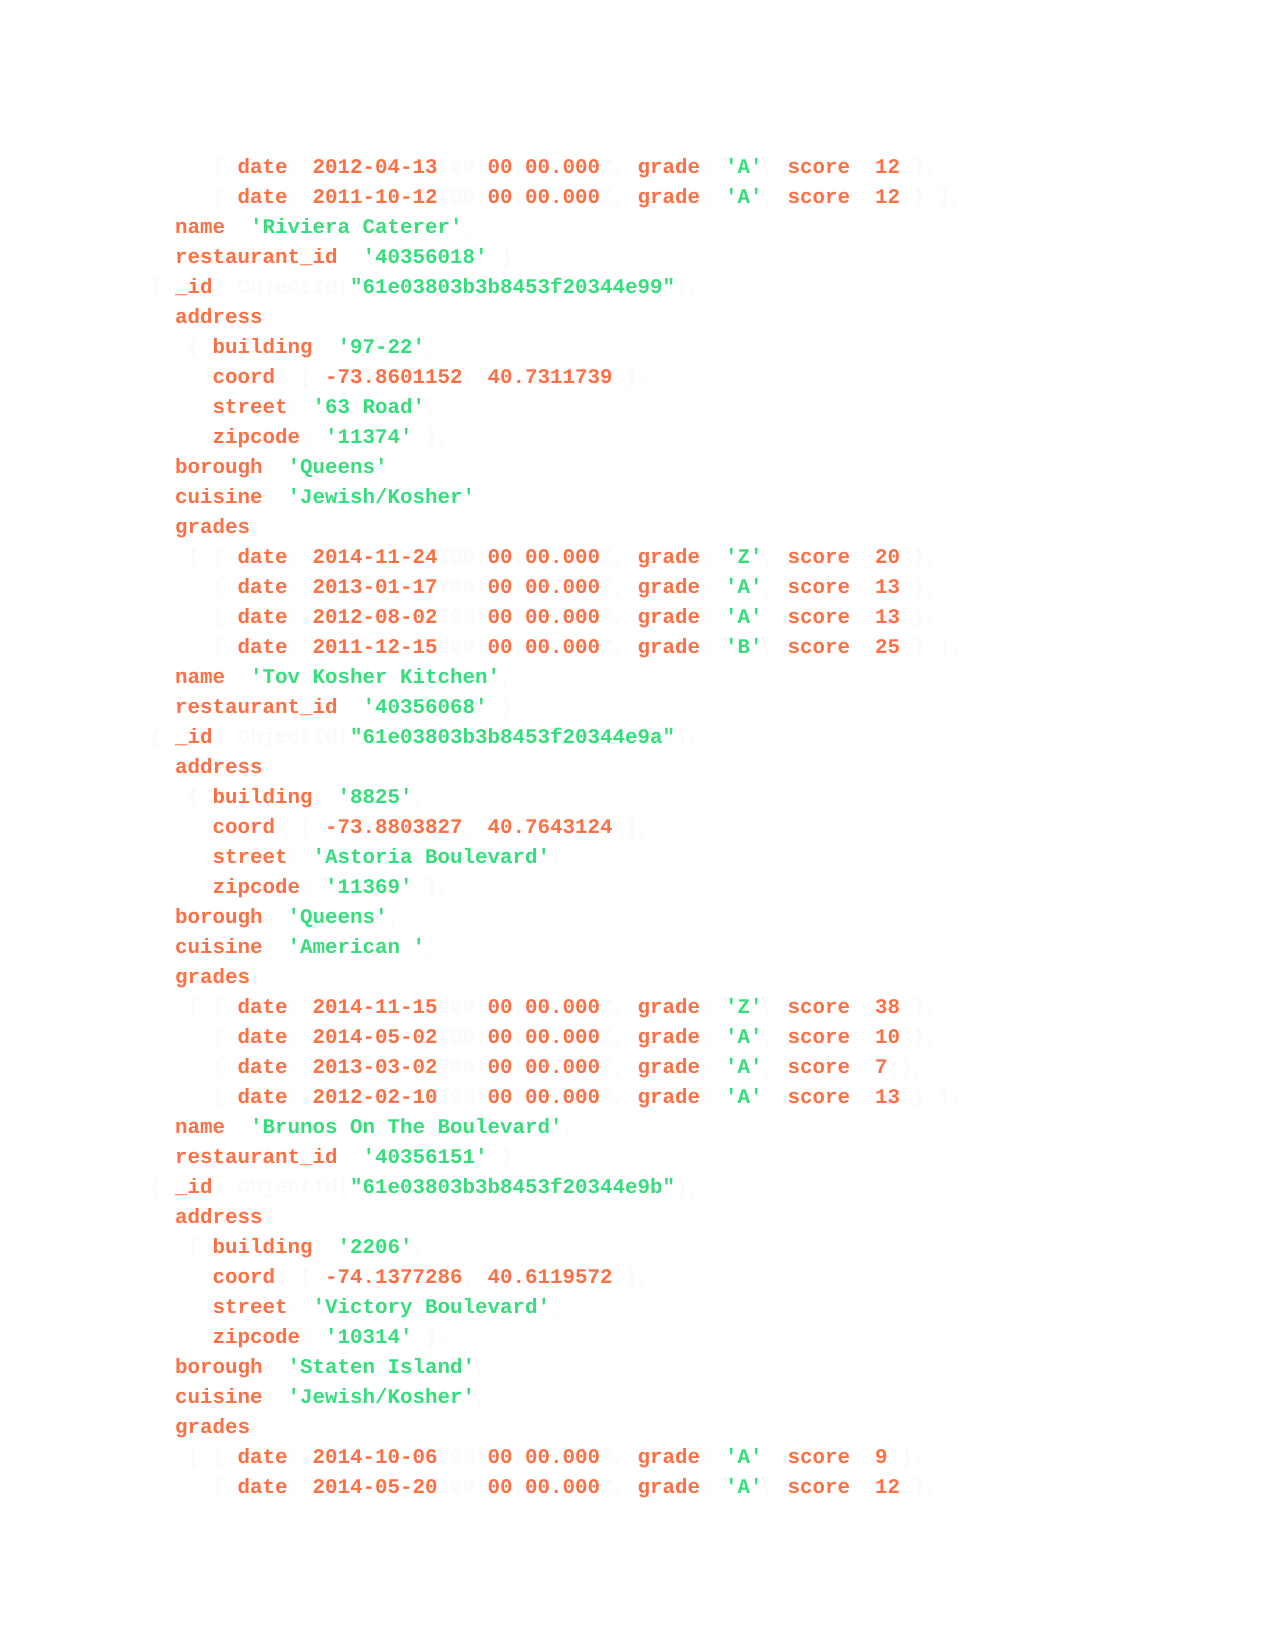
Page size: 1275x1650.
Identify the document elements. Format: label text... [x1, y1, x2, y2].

text { building: '2206', [150, 1230, 1125, 1260]
text { date: 2011-10-12T00:00:00.000Z, grade: 'A', score: 12 } ], [150, 180, 1125, 210]
text name: 'Tov Kosher Kitchen', [150, 660, 1125, 690]
text { date: 2011-12-15T00:00:00.000Z, grade: 'B', score: 25 } ], [150, 630, 1125, 660]
text borough: 'Queens', [150, 900, 1125, 930]
text [ { date: 2014-10-06T00:00:00.000Z, grade: 'A', score: 9 }, [150, 1440, 1125, 1470]
text { date: 2014-05-20T00:00:00.000Z, grade: 'A', score: 12 }, [150, 1470, 1125, 1500]
text coord: [ -73.8601152, 40.7311739 ], [150, 360, 1125, 390]
text restaurant_id: '40356151' } [150, 1140, 1125, 1170]
text coord: [ -74.1377286, 40.6119572 ], [150, 1260, 1125, 1290]
text { date: 2012-04-13T00:00:00.000Z, grade: 'A', score: 12 }, [150, 150, 1125, 180]
text street: '63 Road', [150, 390, 1125, 420]
text { building: '97-22', [150, 330, 1125, 360]
text street: 'Victory Boulevard', [150, 1290, 1125, 1320]
text [ { date: 2014-11-24T00:00:00.000Z, grade: 'Z', score: 20 }, [150, 540, 1125, 570]
text cuisine: 'American ', [150, 930, 1125, 960]
text grades: [150, 1410, 1125, 1440]
text zipcode: '11374' }, [150, 420, 1125, 450]
text { date: 2013-01-17T00:00:00.000Z, grade: 'A', score: 13 }, [150, 570, 1125, 600]
text { building: '8825', [150, 780, 1125, 810]
text name: 'Riviera Caterer', [150, 210, 1125, 240]
text grades: [150, 960, 1125, 990]
text restaurant_id: '40356068' } [150, 690, 1125, 720]
text grades: [150, 510, 1125, 540]
text { date: 2014-05-02T00:00:00.000Z, grade: 'A', score: 10 }, [150, 1020, 1125, 1050]
text borough: 'Staten Island', [150, 1350, 1125, 1380]
text { date: 2012-02-10T00:00:00.000Z, grade: 'A', score: 13 } ], [150, 1080, 1125, 1110]
text borough: 'Queens', [150, 450, 1125, 480]
text zipcode: '10314' }, [150, 1320, 1125, 1350]
text address: [150, 750, 1125, 780]
text { _id: ObjectId("61e03803b3b8453f20344e99"), [150, 270, 1125, 300]
text restaurant_id: '40356018' } [150, 240, 1125, 270]
text cuisine: 'Jewish/Kosher', [150, 480, 1125, 510]
text name: 'Brunos On The Boulevard', [150, 1110, 1125, 1140]
text { _id: ObjectId("61e03803b3b8453f20344e9b"), [150, 1170, 1125, 1200]
text [ { date: 2014-11-15T00:00:00.000Z, grade: 'Z', score: 38 }, [150, 990, 1125, 1020]
text coord: [ -73.8803827, 40.7643124 ], [150, 810, 1125, 840]
text { date: 2013-03-02T00:00:00.000Z, grade: 'A', score: 7 }, [150, 1050, 1125, 1080]
text { _id: ObjectId("61e03803b3b8453f20344e9a"), [150, 720, 1125, 750]
text address: [150, 1200, 1125, 1230]
text { date: 2012-08-02T00:00:00.000Z, grade: 'A', score: 13 }, [150, 600, 1125, 630]
text zipcode: '11369' }, [150, 870, 1125, 900]
text cuisine: 'Jewish/Kosher', [150, 1380, 1125, 1410]
text street: 'Astoria Boulevard', [150, 840, 1125, 870]
text address: [150, 300, 1125, 330]
